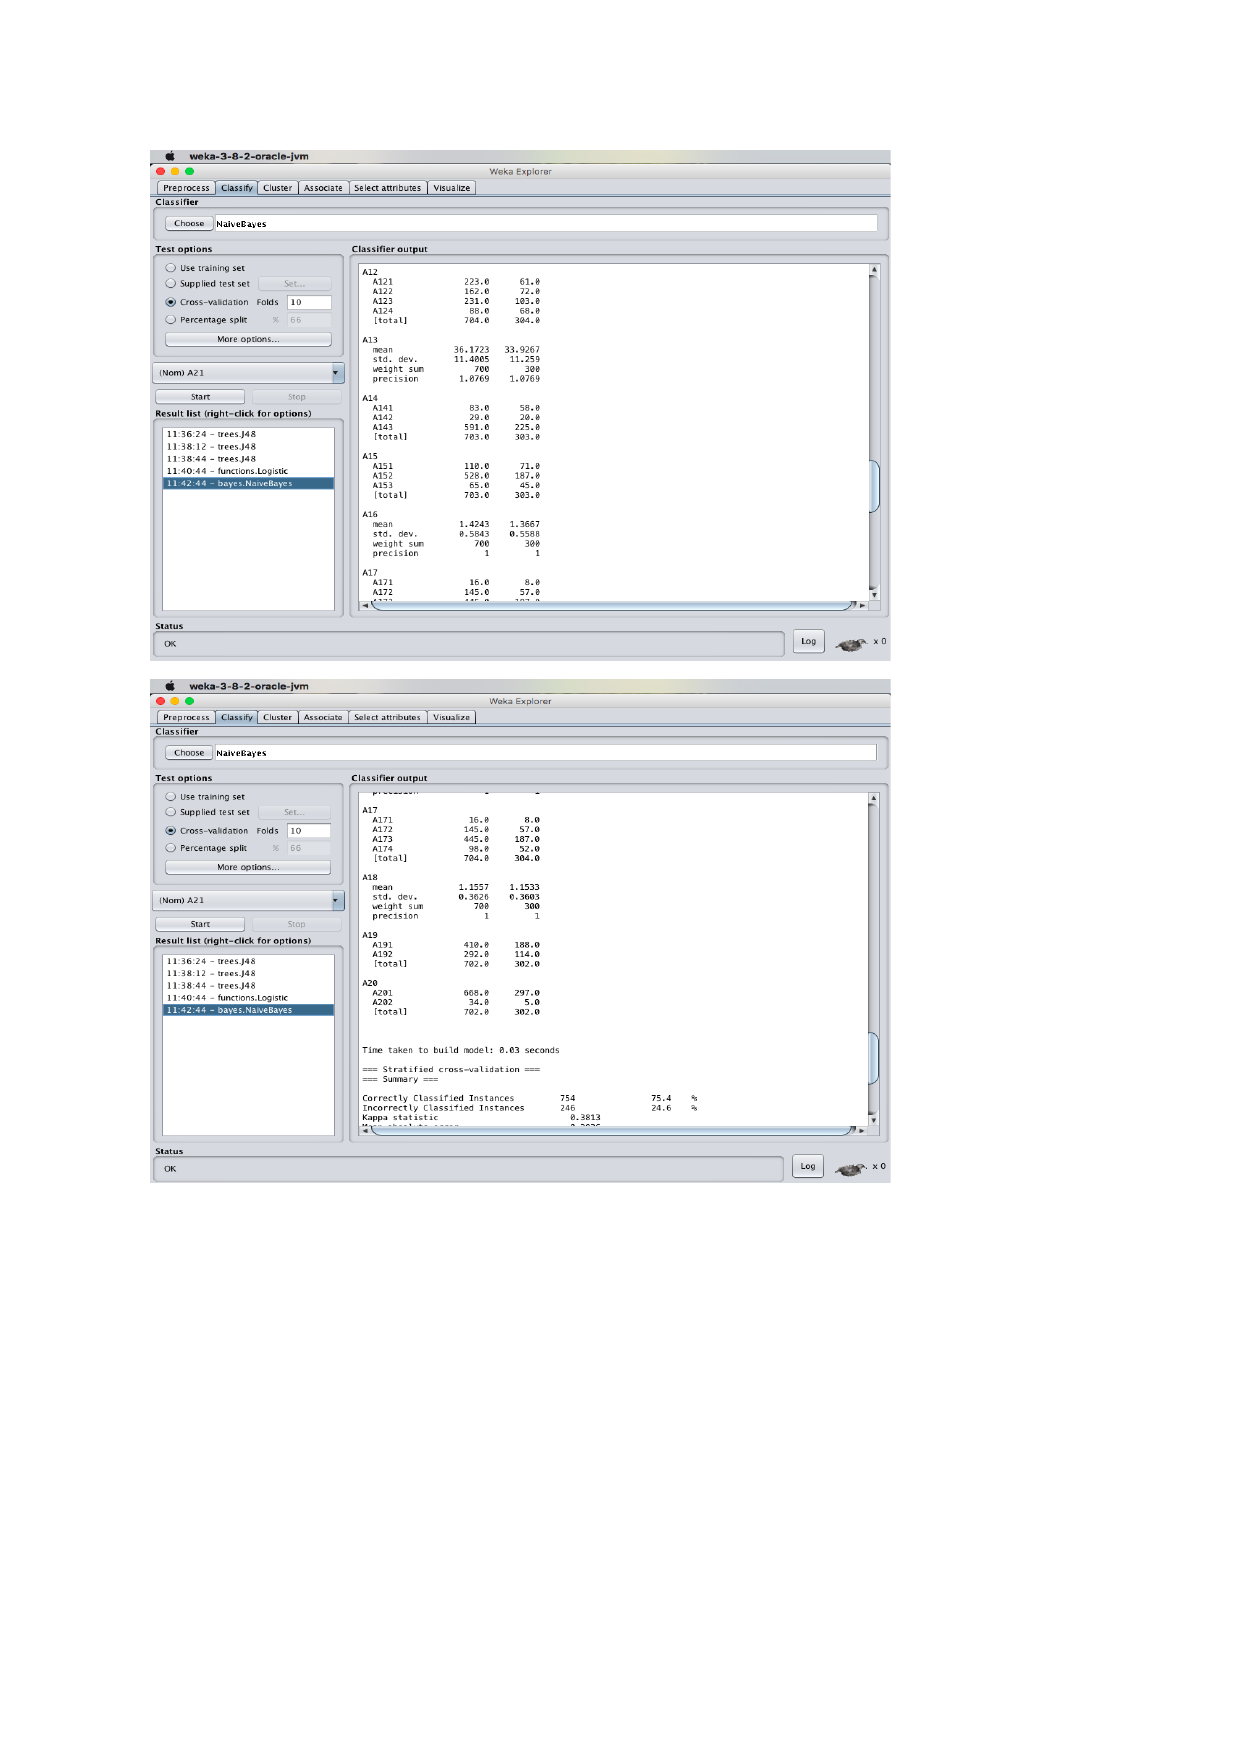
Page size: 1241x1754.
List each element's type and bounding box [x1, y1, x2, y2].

picture [150, 679, 891, 1183]
picture [150, 150, 891, 661]
